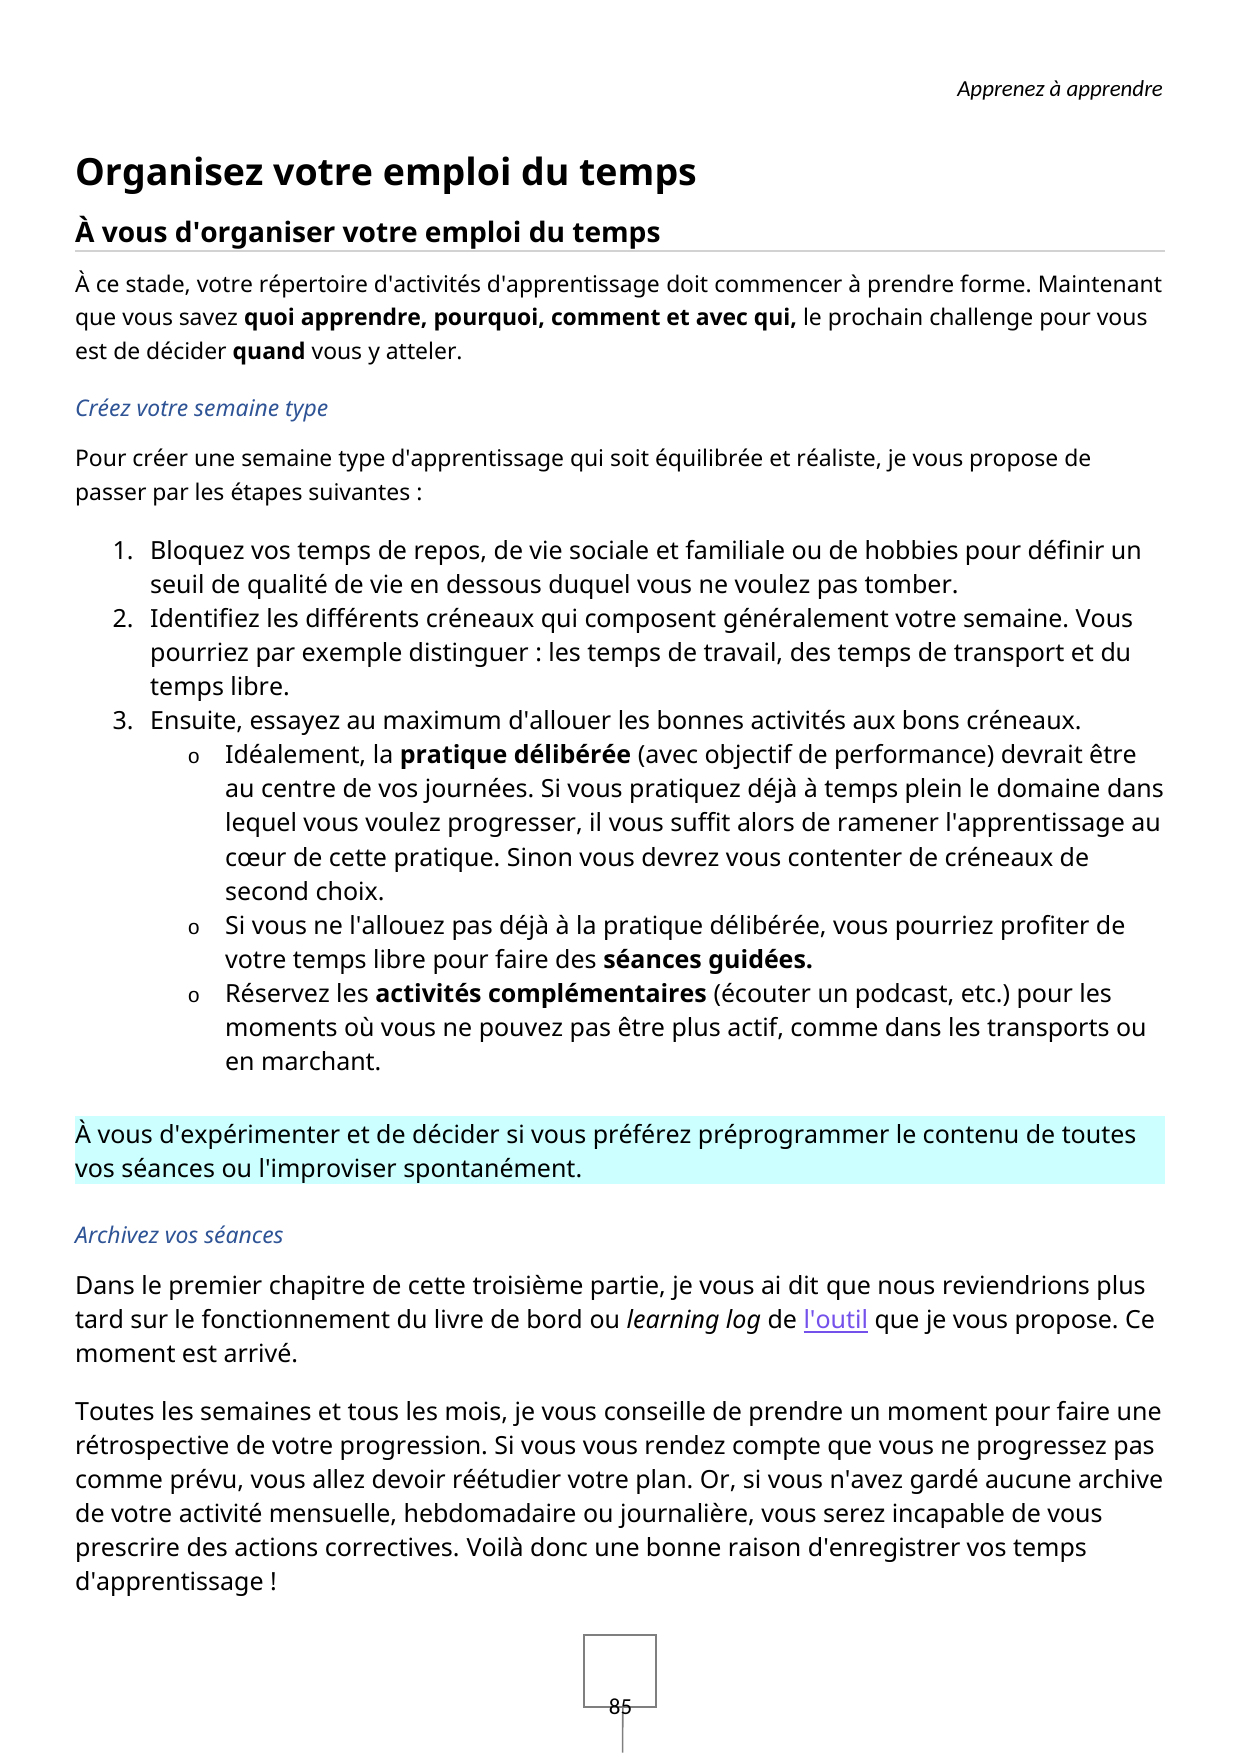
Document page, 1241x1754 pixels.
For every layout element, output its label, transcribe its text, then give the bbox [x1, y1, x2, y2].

subtitle À vous d'organiser votre emploi du temps [75, 212, 1165, 250]
text À ce stade, votre répertoire d'activités d'apprentissage doit commencer à prendre forme. Maintenant que vous savez quoi apprendre, pourquoi, comment et avec qui, le prochain challenge pour vous est de décider quand vous y atteler. [75, 268, 1165, 366]
list Idéalement, la pratique délibérée (avec objectif de performance) devrait être au centre de vos journées. Si vous pratiquez déjà à temps plein le domaine dans lequel vous voulez progresser, il vous suffit alors de ramener l'apprentissage au cœur de cette pratique. Sinon vous devrez vous contenter de créneaux de second choix. [187, 737, 1165, 907]
list Ensuite, essayez au maximum d'allouer les bonnes activités aux bons créneaux. [112, 703, 1165, 737]
subtitle Créez votre semaine type [75, 392, 1165, 423]
text À vous d'expérimenter et de décider si vous préférez préprogrammer le contenu de toutes vos séances ou l'improviser spontanément. [75, 1116, 1165, 1184]
list Identifiez les différents créneaux qui composent généralement votre semaine. Vous pourriez par exemple distinguer : les temps de travail, des temps de transport et du temps libre. [112, 601, 1165, 703]
text Toutes les semaines et tous les mois, je vous conseille de prendre un moment pour faire une rétrospective de votre progression. Si vous vous rendez compte que vous ne progressez pas comme prévu, vous allez devoir réétudier votre plan. Or, si vous n'avez gardé aucune archive de votre activité mensuelle, hebdomadaire ou journalière, vous serez incapable de vous prescrire des actions correctives. Voilà donc une bonne raison d'enregistrer vos temps d'apprentissage ! [75, 1393, 1165, 1598]
list Réservez les activités complémentaires (écouter un podcast, etc.) pour les moments où vous ne pouvez pas être plus actif, comme dans les transports ou en marchant. [187, 975, 1165, 1078]
subtitle Organisez votre emploi du temps [75, 145, 1165, 196]
list Si vous ne l'allouez pas déjà à la pratique délibérée, vous pourriez profiter de votre temps libre pour faire des séances guidées. [187, 907, 1165, 975]
text Dans le premier chapitre de cette troisième partie, je vous ai dit que nous reviendrions plus tard sur le fonctionnement du livre de bord ou learning log de l'outil que je vous propose. Ce moment est arrivé. [75, 1268, 1165, 1370]
list Bloquez vos temps de repos, de vie sociale et familiale ou de hobbies pour définir un seuil de qualité de vie en dessous duquel vous ne voulez pas tomber. [112, 533, 1165, 601]
text Pour créer une semaine type d'apprentissage qui soit équilibrée et réaliste, je vous propose de passer par les étapes suivantes : [75, 442, 1165, 507]
subtitle Archivez vos séances [75, 1218, 1165, 1250]
